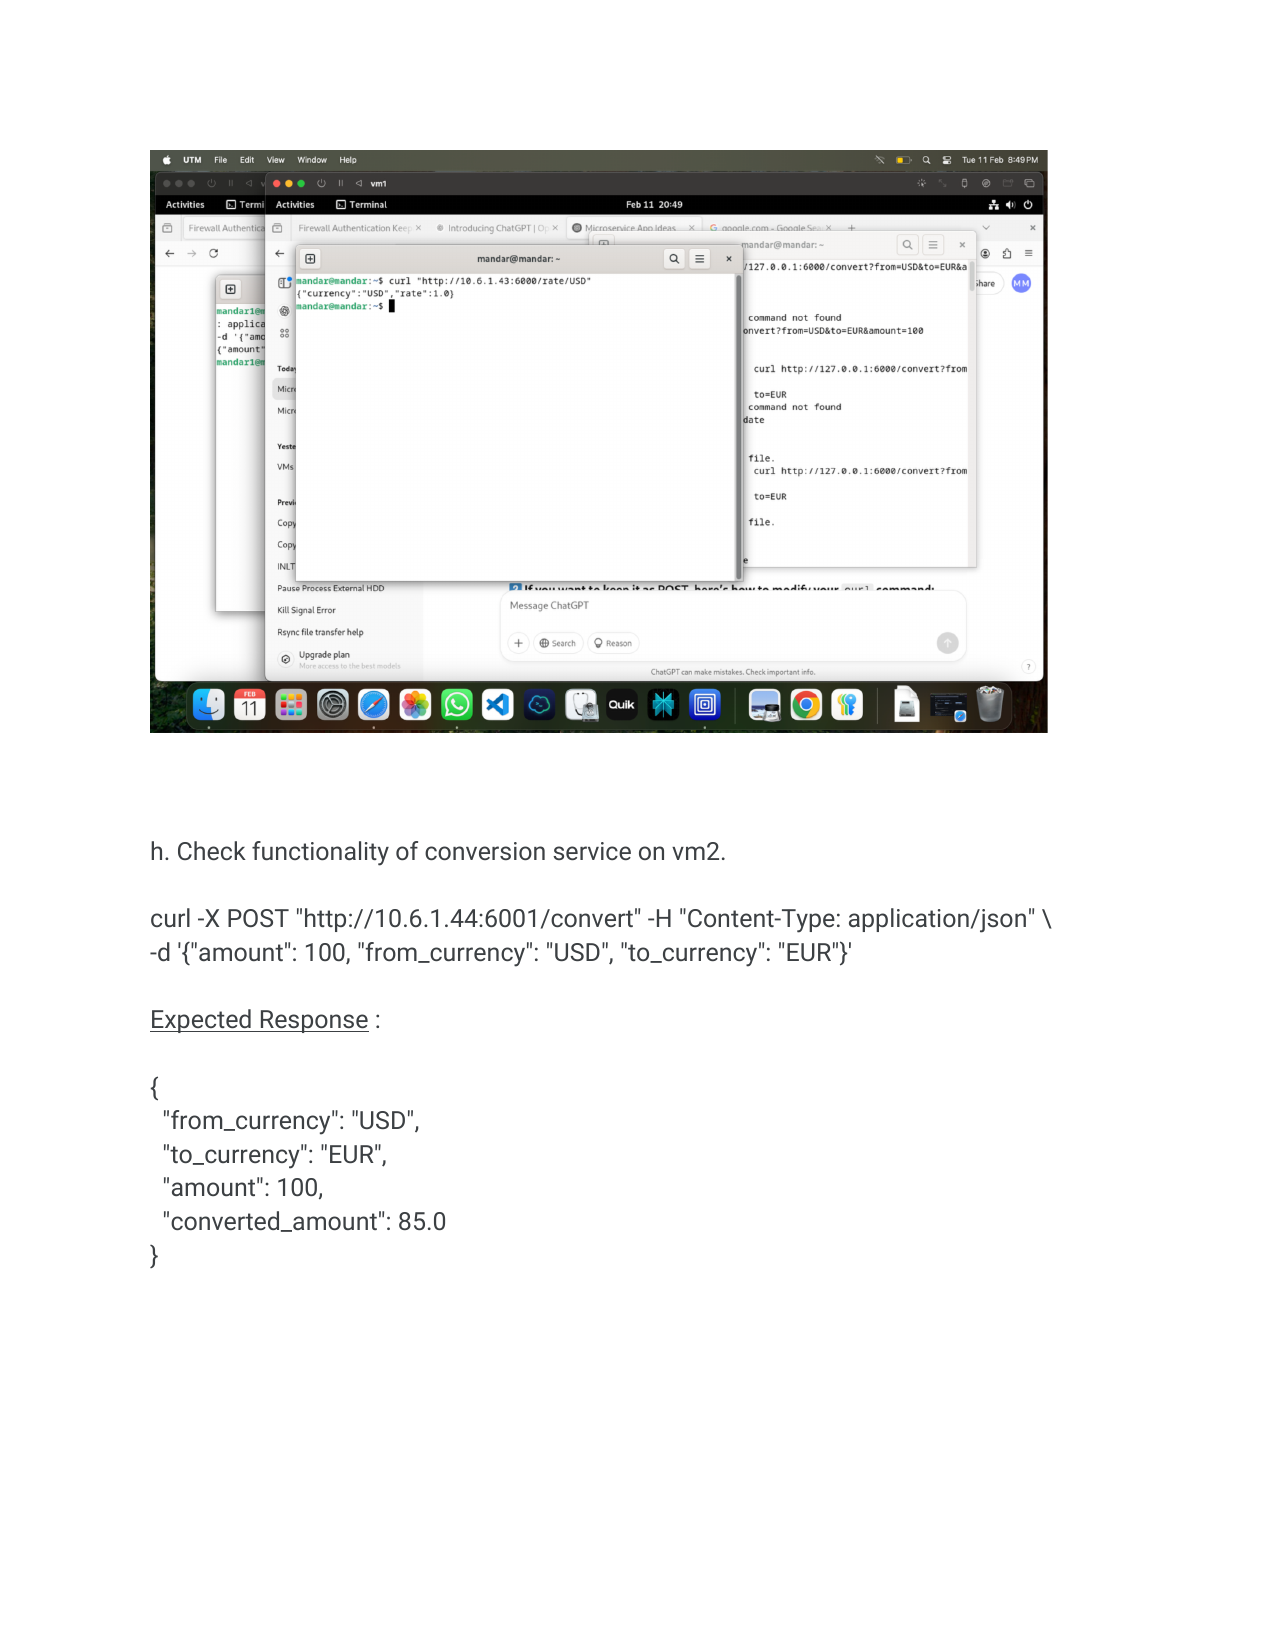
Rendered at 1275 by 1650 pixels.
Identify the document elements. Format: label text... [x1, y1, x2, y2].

text "amount": 100, [150, 1174, 1125, 1203]
text "converted_amount": 85.0 [150, 1207, 1125, 1237]
text { [150, 1073, 1125, 1102]
text } [150, 1241, 1125, 1270]
text h. Check functionality of conversion service on vm2. [150, 837, 1125, 866]
text -d '{"amount": 100, "from_currency": "USD", "to_currency": "EUR"}' [150, 938, 1125, 967]
text "from_currency": "USD", [150, 1106, 1125, 1136]
text "to_currency": "EUR", [150, 1140, 1125, 1169]
text curl -X POST "http://10.6.1.44:6001/convert" -H "Content-Type: application/json" \ [150, 904, 1125, 934]
picture [150, 150, 1048, 733]
text Expected Response : [150, 1005, 1125, 1035]
